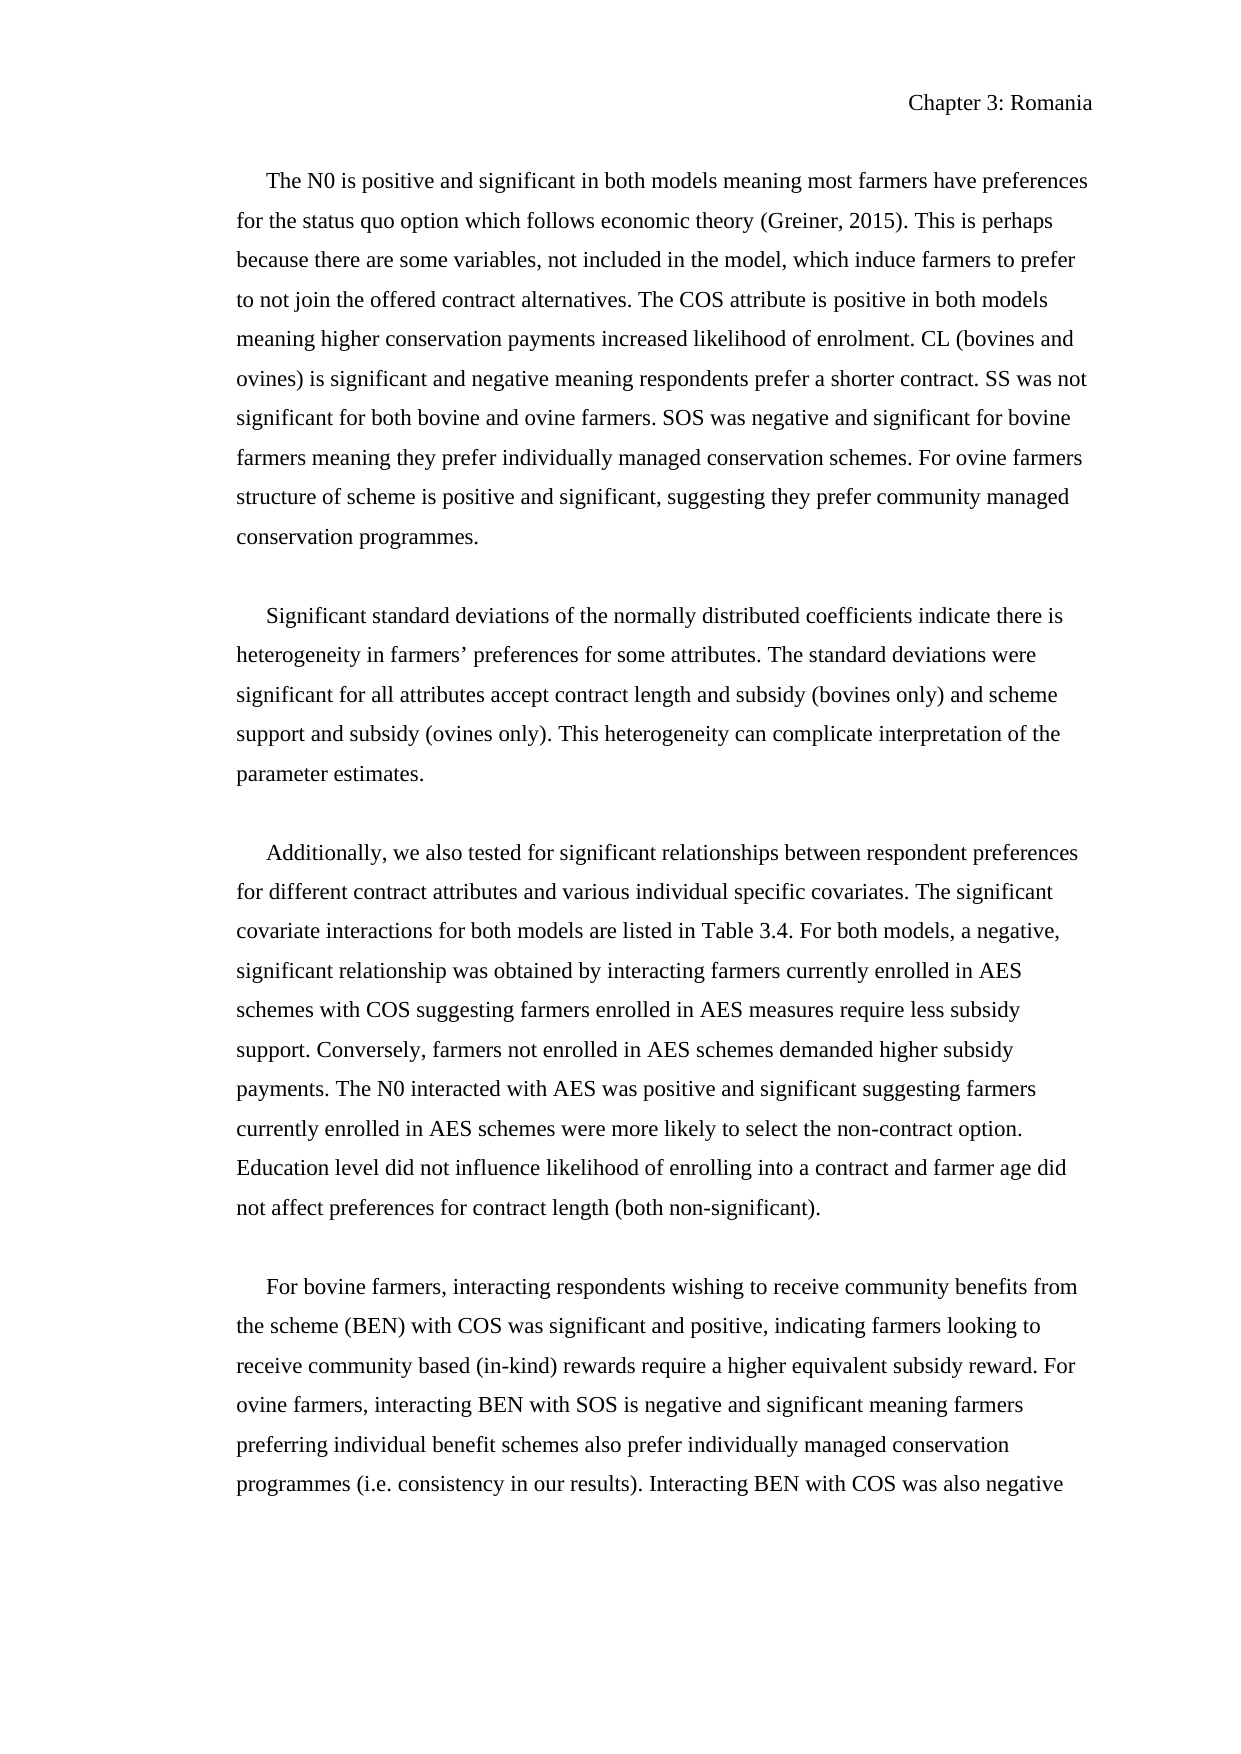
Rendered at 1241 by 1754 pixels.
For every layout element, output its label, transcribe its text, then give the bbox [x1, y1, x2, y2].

text Significant standard deviations of the normally distributed coefficients indicate there is heterogeneity in farmers’ preferences for some attributes. The standard deviations were significant for all attributes accept contract length and subsidy (bovines only) and scheme support and subsidy (ovines only). This heterogeneity can complicate interpretation of the parameter estimates. [236, 602, 1092, 786]
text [236, 1273, 1092, 1497]
text Additionally, we also tested for significant relationships between respondent preferences for different contract attributes and various individual specific covariates. The significant covariate interactions for both models are listed in Table 3.4. For both models, a negative, significant relationship was obtained by interacting farmers currently enrolled in AES schemes with COS suggesting farmers enrolled in AES measures require less subsidy support. Conversely, farmers not enrolled in AES schemes demanded higher subsidy payments. The N0 interacted with AES was positive and significant suggesting farmers currently enrolled in AES schemes were more likely to select the non-contract option. Education level did not influence likelihood of enrolling into a contract and farmer age did not affect preferences for contract length (both non-significant). [236, 839, 1092, 1220]
text The N0 is positive and significant in both models meaning most farmers have preferences for the status quo option which follows economic theory (Greiner, 2015). This is perhaps because there are some variables, not included in the model, which induce farmers to prefer to not join the offered contract alternatives. The COS attribute is positive in both models meaning higher conservation payments increased likelihood of enrolment. CL (bovines and ovines) is significant and negative meaning respondents prefer a shorter contract. SS was not significant for both bovine and ovine farmers. SOS was negative and significant for bovine farmers meaning they prefer individually managed conservation schemes. For ovine farmers structure of scheme is positive and significant, suggesting they prefer community managed conservation programmes. [236, 167, 1092, 549]
